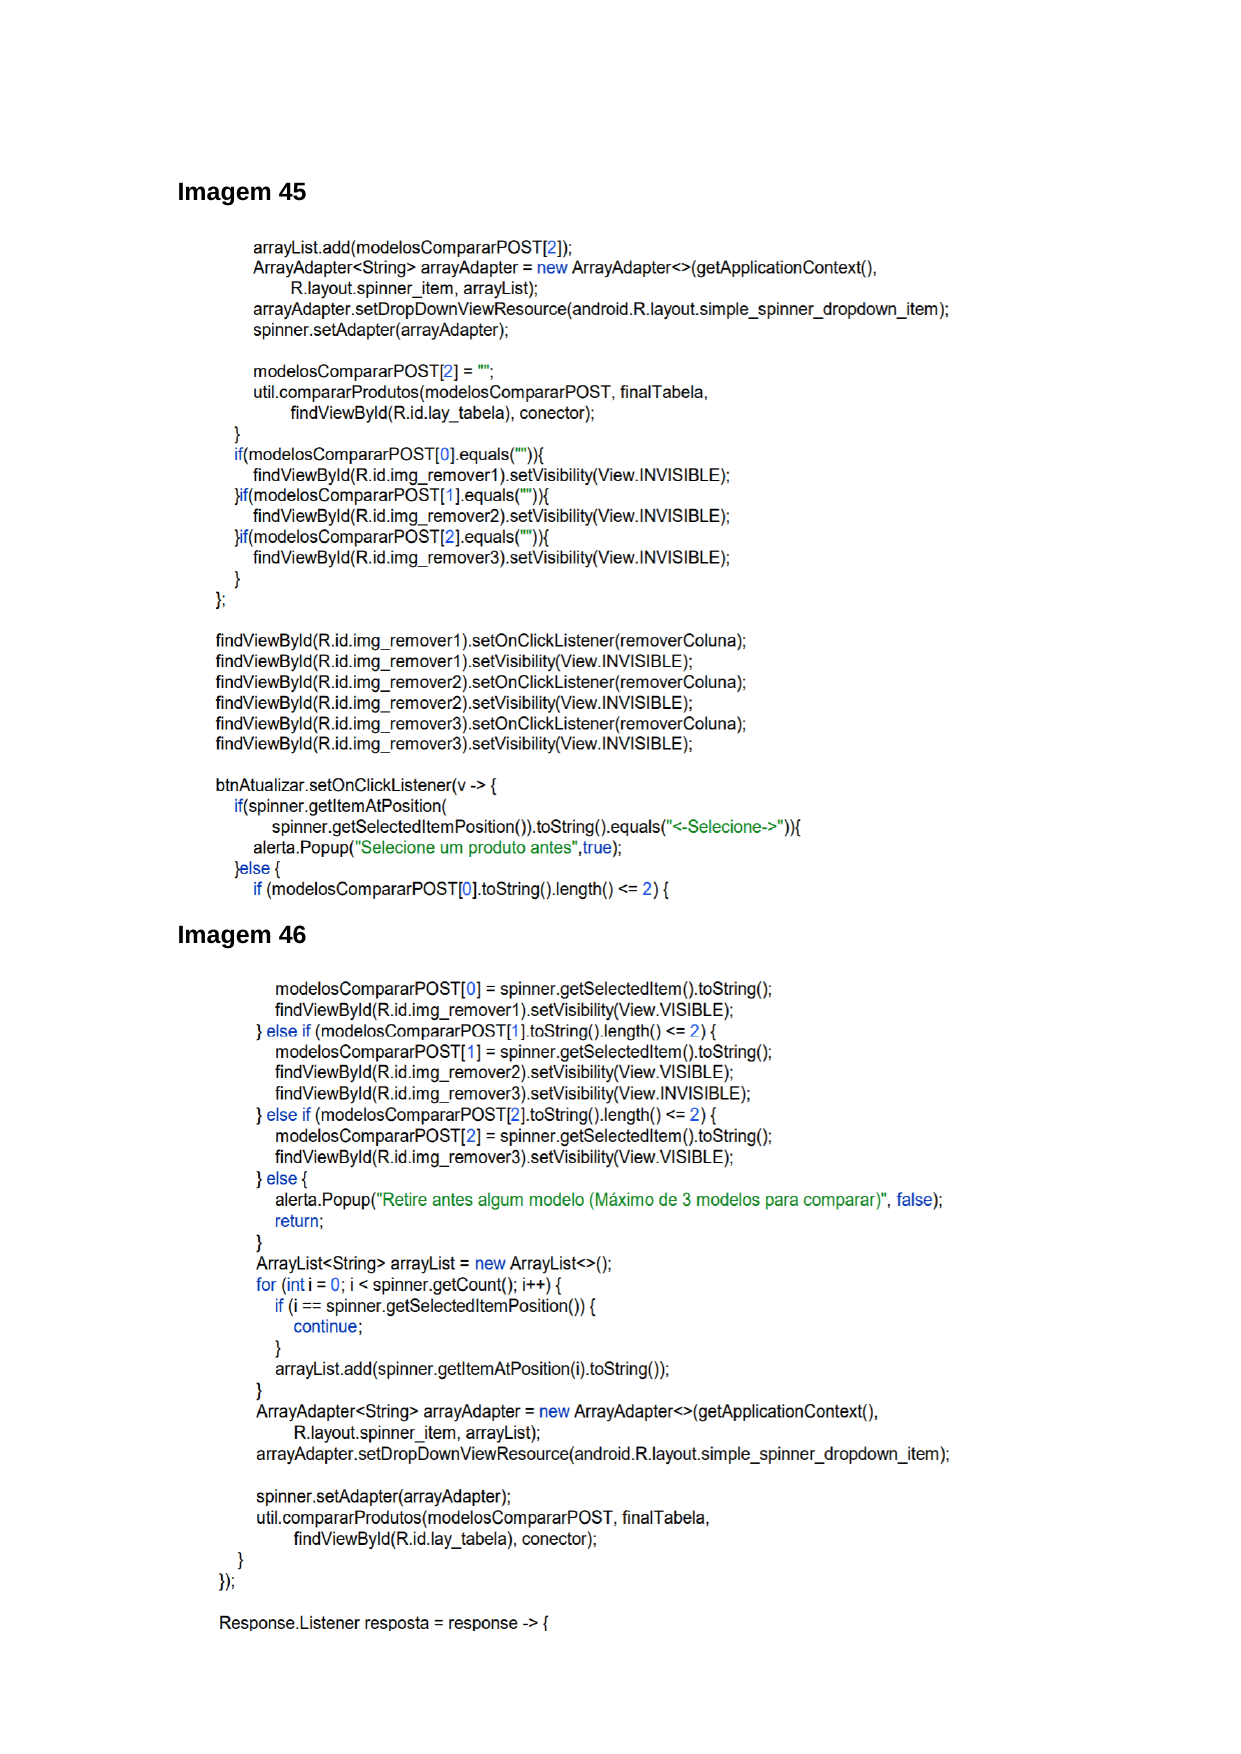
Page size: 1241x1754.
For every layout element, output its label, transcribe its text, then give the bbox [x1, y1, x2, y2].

picture [177, 237, 1121, 902]
text Imagem 45 [177, 177, 1122, 206]
picture [177, 980, 1122, 1631]
text Imagem 46 [177, 920, 1122, 949]
